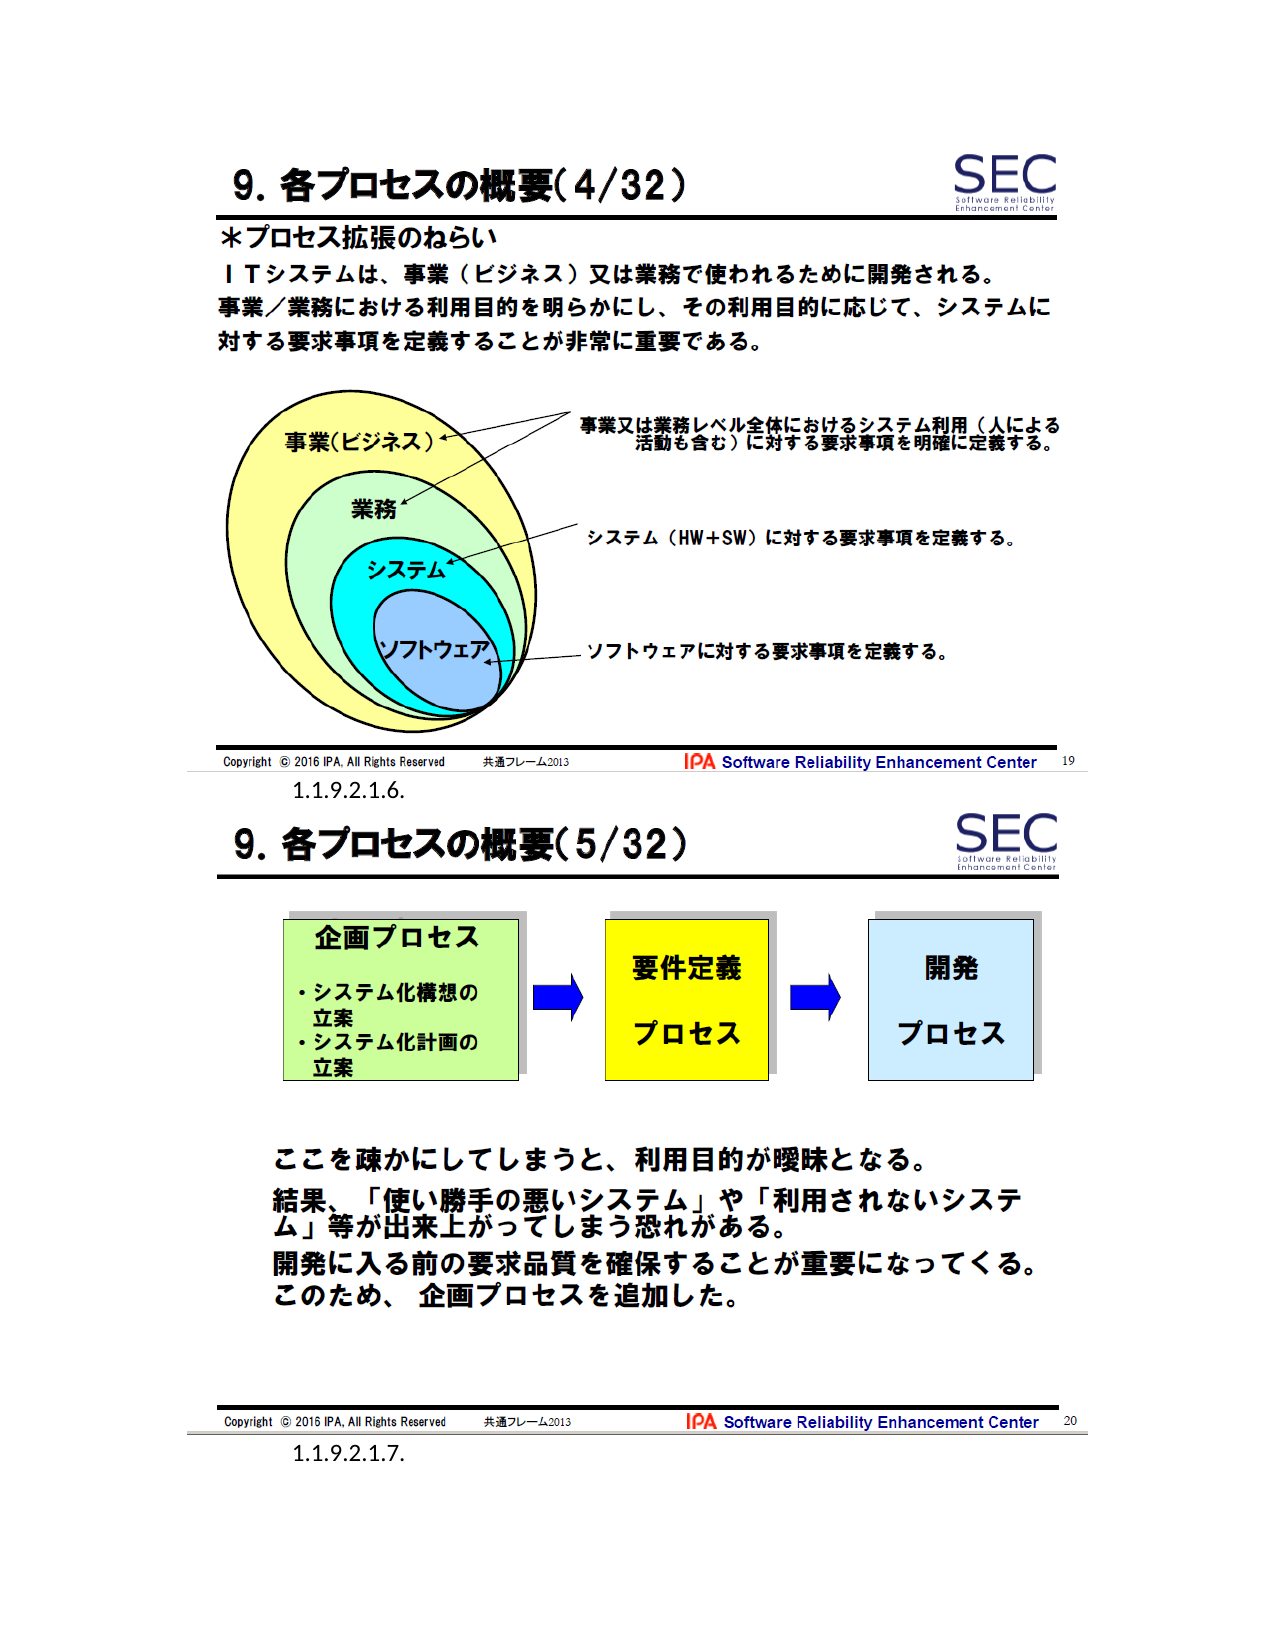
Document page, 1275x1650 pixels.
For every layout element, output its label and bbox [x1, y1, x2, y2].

picture [187, 149, 1088, 772]
picture [187, 805, 1088, 1435]
